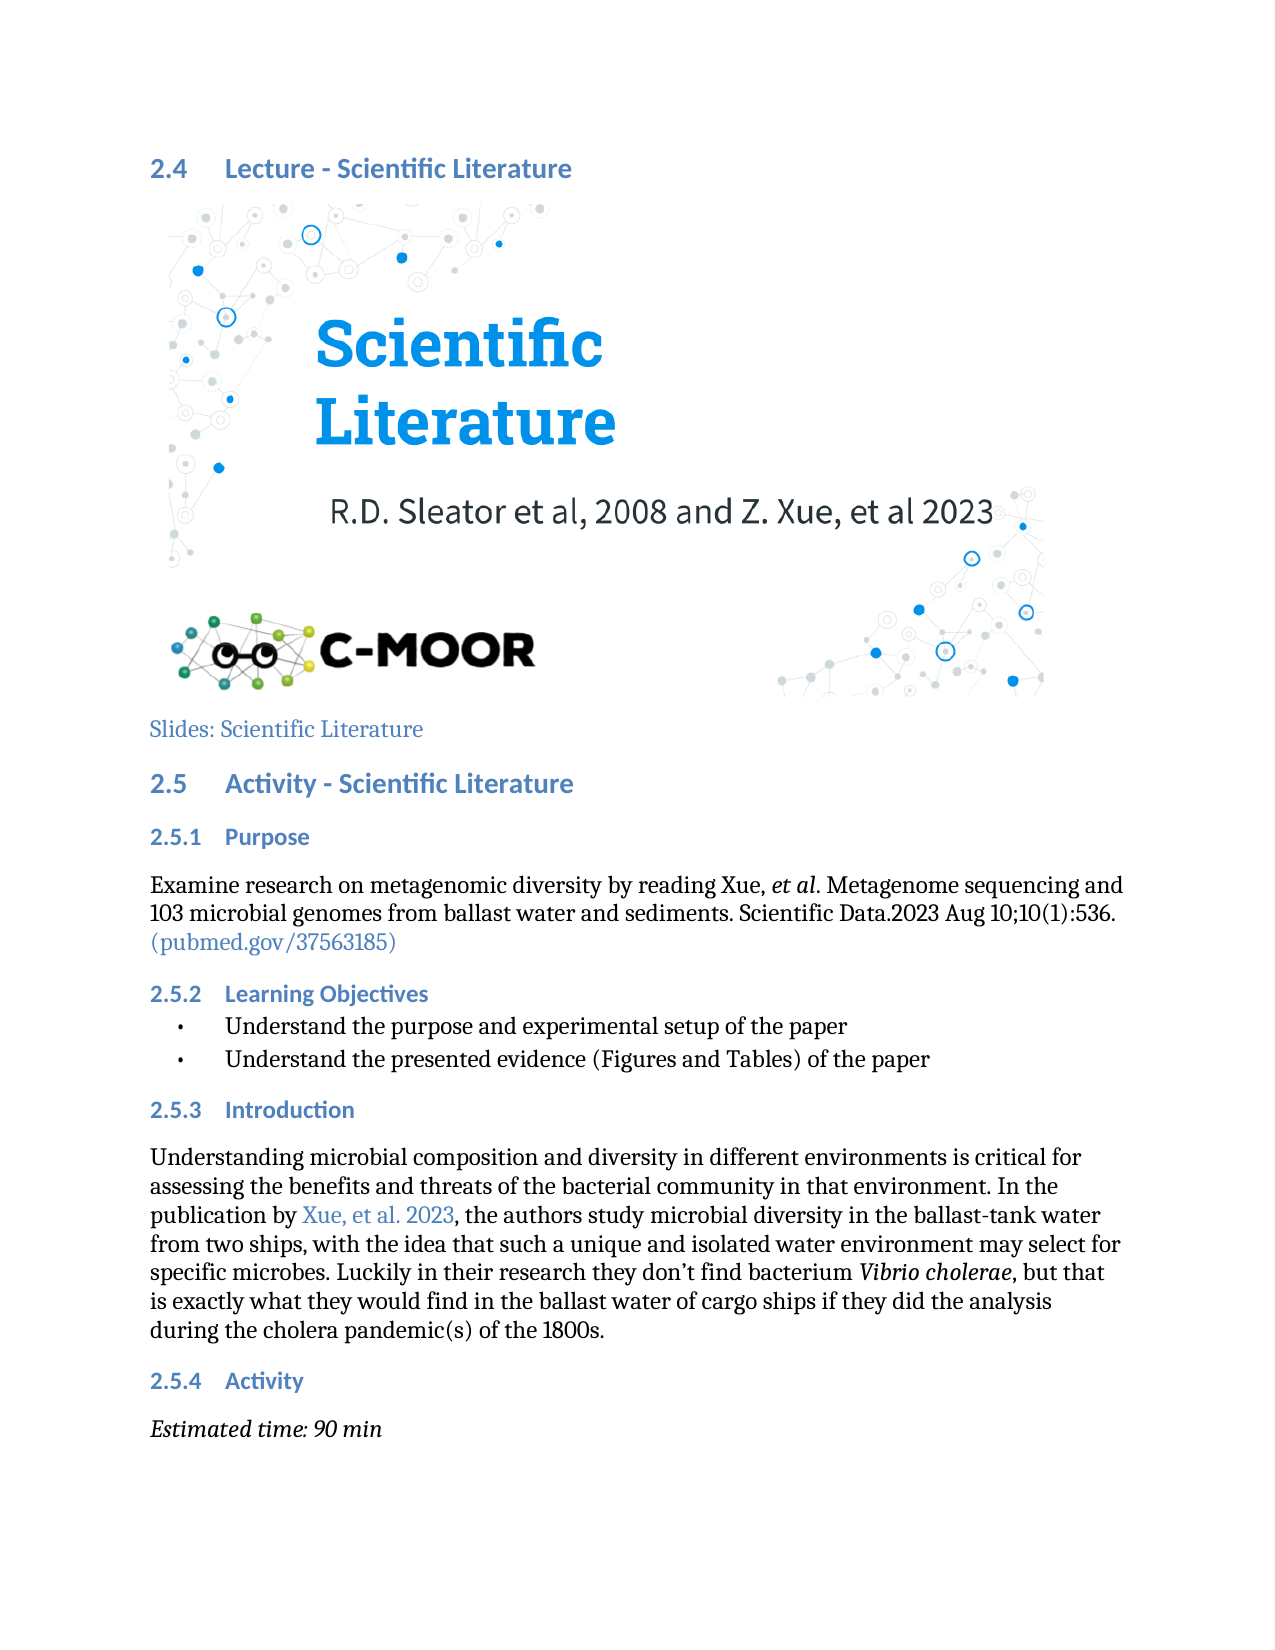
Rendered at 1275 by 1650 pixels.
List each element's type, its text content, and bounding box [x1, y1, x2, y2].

subtitle 2.5 Activity - Scientific Literature [150, 765, 1125, 801]
text Understanding microbial composition and diversity in different environments is critical for assessing the benefits and threats of the bacterial community in that environment. In the publication by Xue, et al. 2023, the authors study microbial diversity in the ballast-tank water from two ships, with the idea that such a unique and isolated water environment may select for specific microbes. Luckily in their research they don’t find bacterium Vibrio cholerae, but that is exactly what they would find in the ballast water of cargo ships if they did the analysis during the cholera pandemic(s) of the 1800s. [150, 1143, 1125, 1344]
subtitle 2.5.3 Introduction [150, 1094, 1125, 1124]
list Understand the presented evidence (Figures and Tables) of the paper [175, 1044, 1125, 1073]
text Slides: Scientific Literature [150, 715, 1125, 744]
list Understand the purpose and experimental setup of the paper [175, 1012, 1125, 1041]
subtitle 2.5.2 Learning Objectives [150, 978, 1125, 1008]
picture [168, 204, 1044, 697]
text Estimated time: 90 min [150, 1415, 1125, 1443]
subtitle 2.5.1 Purpose [150, 821, 1125, 852]
subtitle 2.4 Lecture - Scientific Literature [150, 150, 1125, 186]
subtitle 2.5.4 Activity [150, 1365, 1125, 1396]
text Examine research on metagenomic diversity by reading Xue, et al. Metagenome sequencing and 103 microbial genomes from ballast water and sediments. Scientific Data.2023 Aug 10;10(1):536. (pubmed.gov/37563185) [150, 871, 1125, 957]
